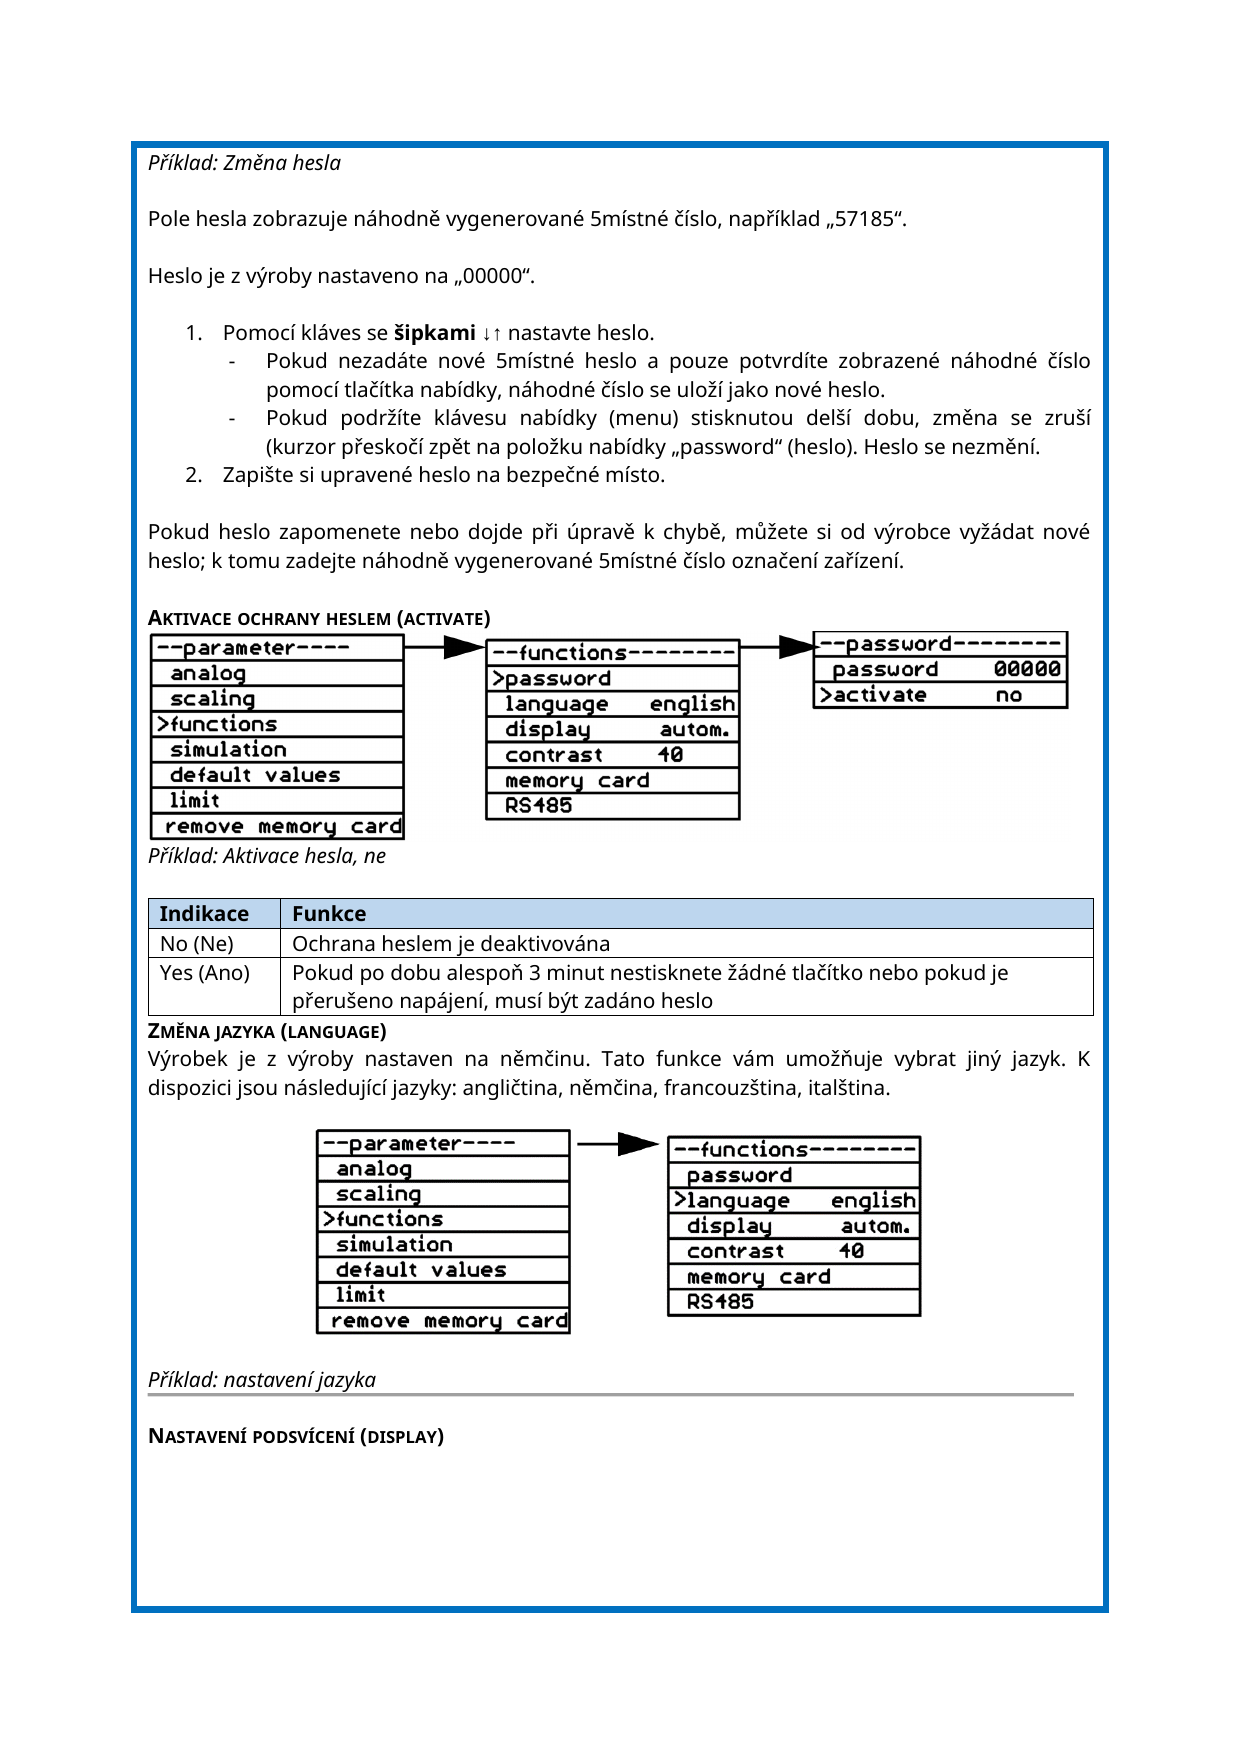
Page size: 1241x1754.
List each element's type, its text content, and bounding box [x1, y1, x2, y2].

text Pokud heslo zapomenete nebo dojde při úpravě k chybě, můžete si od výrobce vyžádat nové heslo; k tomu zadejte náhodně vygenerované 5místné číslo označení zařízení. [148, 517, 1093, 574]
text Příklad: Aktivace hesla, ne [148, 841, 1093, 870]
text Příklad: nastavení jazyka [148, 1365, 1093, 1393]
text Aktivace ochrany heslem (activate) [148, 603, 1093, 631]
list Pokud nezadáte nové 5místné heslo a pouze potvrdíte zobrazené náhodné číslo pomocí tlačítka nabídky, náhodné číslo se uloží jako nové heslo. [228, 347, 1093, 403]
table_header Funkce [281, 899, 1093, 928]
text Nastavení podsvícení (display) [148, 1422, 1093, 1450]
text Výrobek je z výroby nastaven na němčinu. Tato funkce vám umožňuje vybrat jiný jazyk. K dispozici jsou následující jazyky: angličtina, němčina, francouzština, italština. [148, 1044, 1093, 1101]
table_cell No (Ne) [149, 929, 280, 957]
text Změna jazyka (language) [148, 1016, 1093, 1044]
table_cell Ochrana heslem je deaktivována [281, 929, 1093, 957]
table_cell Yes (Ano) [149, 958, 280, 1015]
table_cell Pokud po dobu alespoň 3 minut nestisknete žádné tlačítko nebo pokud je přerušeno napájení, musí být zadáno heslo [281, 958, 1093, 1015]
text Pole hesla zobrazuje náhodně vygenerované 5místné číslo, například „57185“. [148, 204, 1093, 233]
list Zapište si upravené heslo na bezpečné místo. [185, 460, 1093, 489]
list Pomocí kláves se šipkami ↓↑ nastavte heslo. [185, 318, 1093, 347]
text Heslo je z výroby nastaveno na „00000“. [148, 261, 1093, 290]
picture [313, 1126, 925, 1337]
list Pokud podržíte klávesu nabídky (menu) stisknutou delší dobu, změna se zruší (kurzor přeskočí zpět na položku nabídky „password“ (heslo). Heslo se nezmění. [228, 403, 1093, 460]
table_header Indikace [149, 899, 280, 928]
text Příklad: Změna hesla [148, 148, 1093, 176]
picture [147, 631, 1072, 842]
